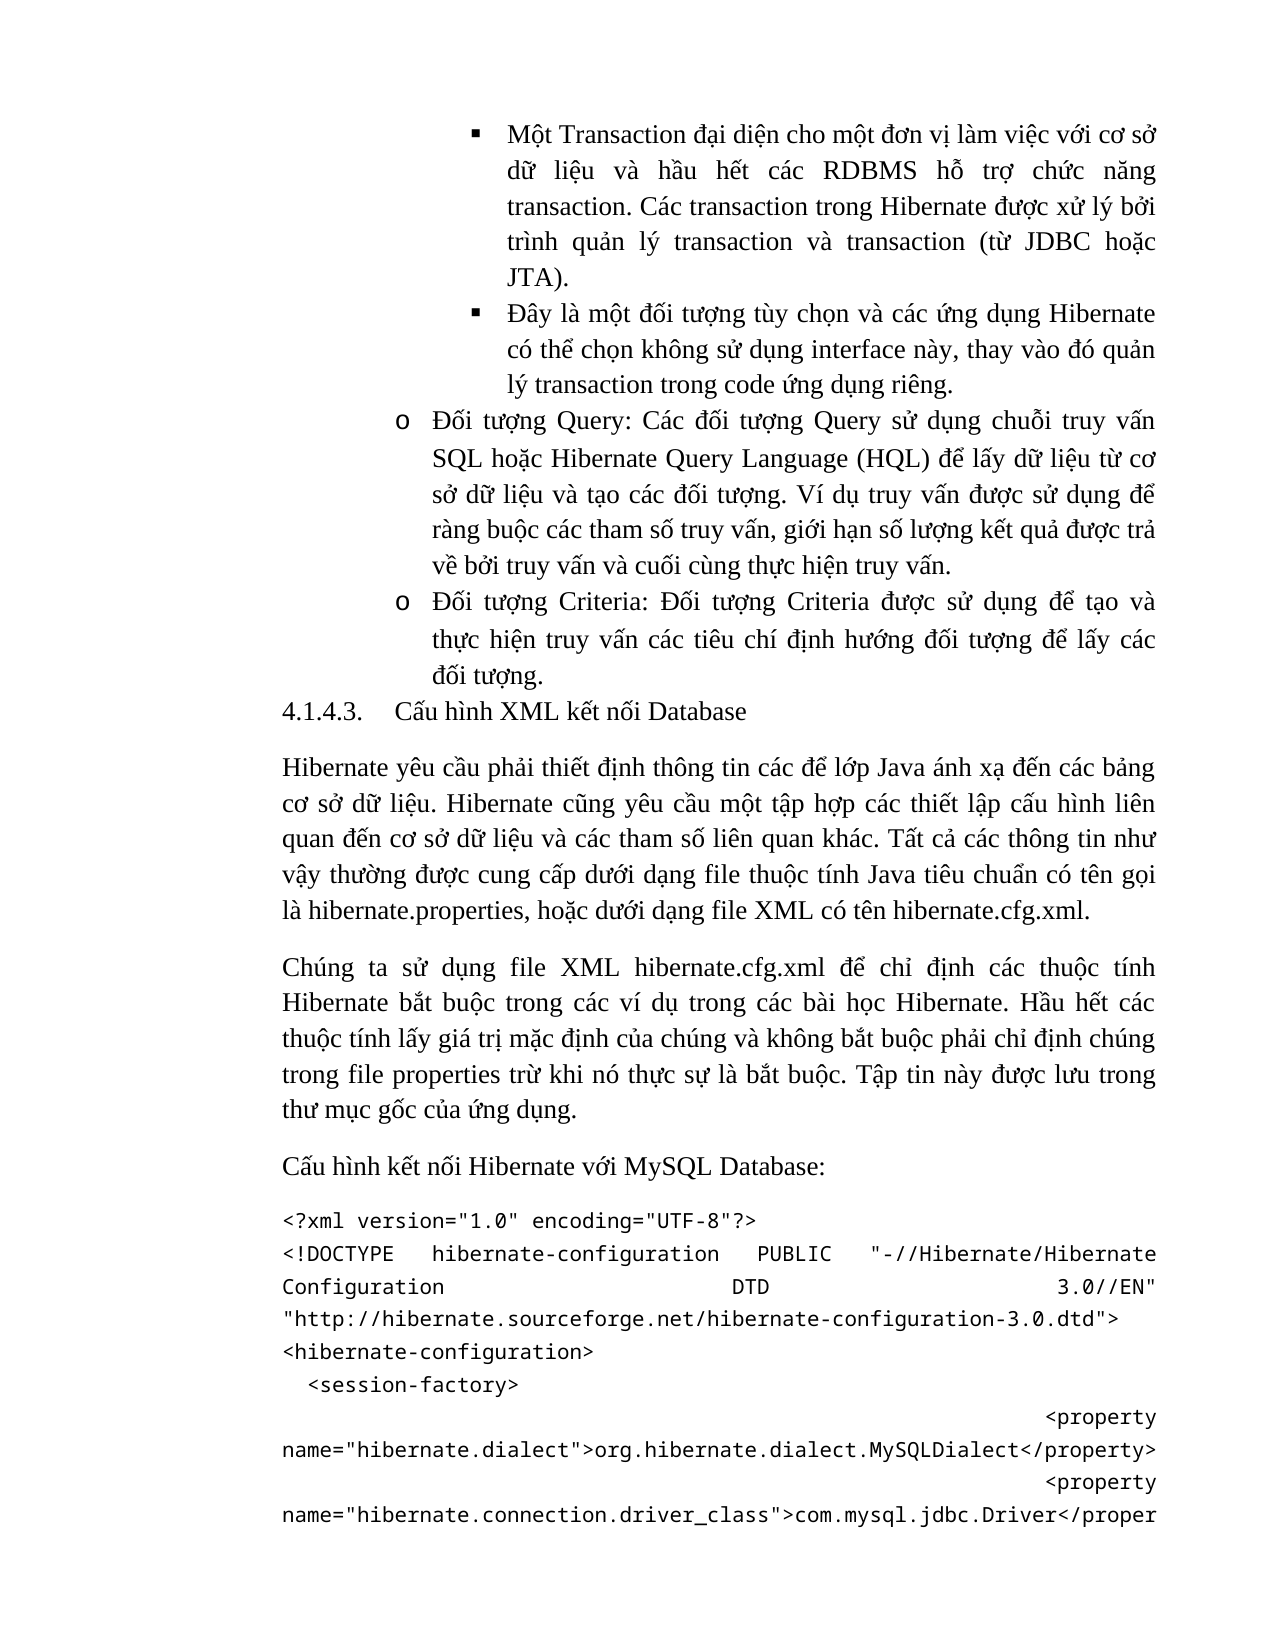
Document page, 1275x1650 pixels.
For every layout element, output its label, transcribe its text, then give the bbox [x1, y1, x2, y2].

text Chúng ta sử dụng file XML hibernate.cfg.xml để chỉ định các thuộc tính Hibernate bắt buộc trong các ví dụ trong các bài học Hibernate. Hầu hết các thuộc tính lấy giá trị mặc định của chúng và không bắt buộc phải chỉ định chúng trong file properties trừ khi nó thực sự là bắt buộc. Tập tin này được lưu trong thư mục gốc của ứng dụng. [282, 951, 1157, 1125]
text Cấu hình kết nối Hibernate với MySQL Database: [282, 1150, 1157, 1181]
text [282, 1467, 1157, 1528]
text <hibernate-configuration> [282, 1337, 1157, 1366]
text <!DOCTYPE hibernate-configuration PUBLIC "-//Hibernate/Hibernate Configuration DTD 3.0//EN" "http://hibernate.sourceforge.net/hibernate-configuration-3.0.dtd"> [282, 1239, 1157, 1333]
list Cấu hình XML kết nối Database [282, 694, 1157, 726]
list Đây là một đối tượng tùy chọn và các ứng dụng Hibernate có thể chọn không sử dụng interface này, thay vào đó quản lý transaction trong code ứng dụng riêng. [469, 297, 1157, 399]
list Một Transaction đại diện cho một đơn vị làm việc với cơ sở dữ liệu và hầu hết các RDBMS hỗ trợ chức năng transaction. Các transaction trong Hibernate được xử lý bởi trình quản lý transaction và transaction (từ JDBC hoặc JTA). [469, 118, 1157, 292]
text <session-factory> [282, 1370, 1157, 1398]
text <property name="hibernate.dialect">org.hibernate.dialect.MySQLDialect</property> [282, 1402, 1157, 1463]
list Đối tượng Criteria: Đối tượng Criteria được sử dụng để tạo và thực hiện truy vấn các tiêu chí định hướng đối tượng để lấy các đối tượng. [394, 585, 1157, 690]
text Hibernate yêu cầu phải thiết định thông tin các để lớp Java ánh xạ đến các bảng cơ sở dữ liệu. Hibernate cũng yêu cầu một tập hợp các thiết lập cấu hình liên quan đến cơ sở dữ liệu và các tham số liên quan khác. Tất cả các thông tin như vậy thường được cung cấp dưới dạng file thuộc tính Java tiêu chuẩn có tên gọi là hibernate.properties, hoặc dưới dạng file XML có tên hibernate.cfg.xml. [282, 751, 1157, 925]
text <?xml version="1.0" encoding="UTF-8"?> [282, 1207, 1157, 1235]
list Đối tượng Query: Các đối tượng Query sử dụng chuỗi truy vấn SQL hoặc Hibernate Query Language (HQL) để lấy dữ liệu từ cơ sở dữ liệu và tạo các đối tượng. Ví dụ truy vấn được sử dụng để ràng buộc các tham số truy vấn, giới hạn số lượng kết quả được trả về bởi truy vấn và cuối cùng thực hiện truy vấn. [394, 404, 1157, 581]
